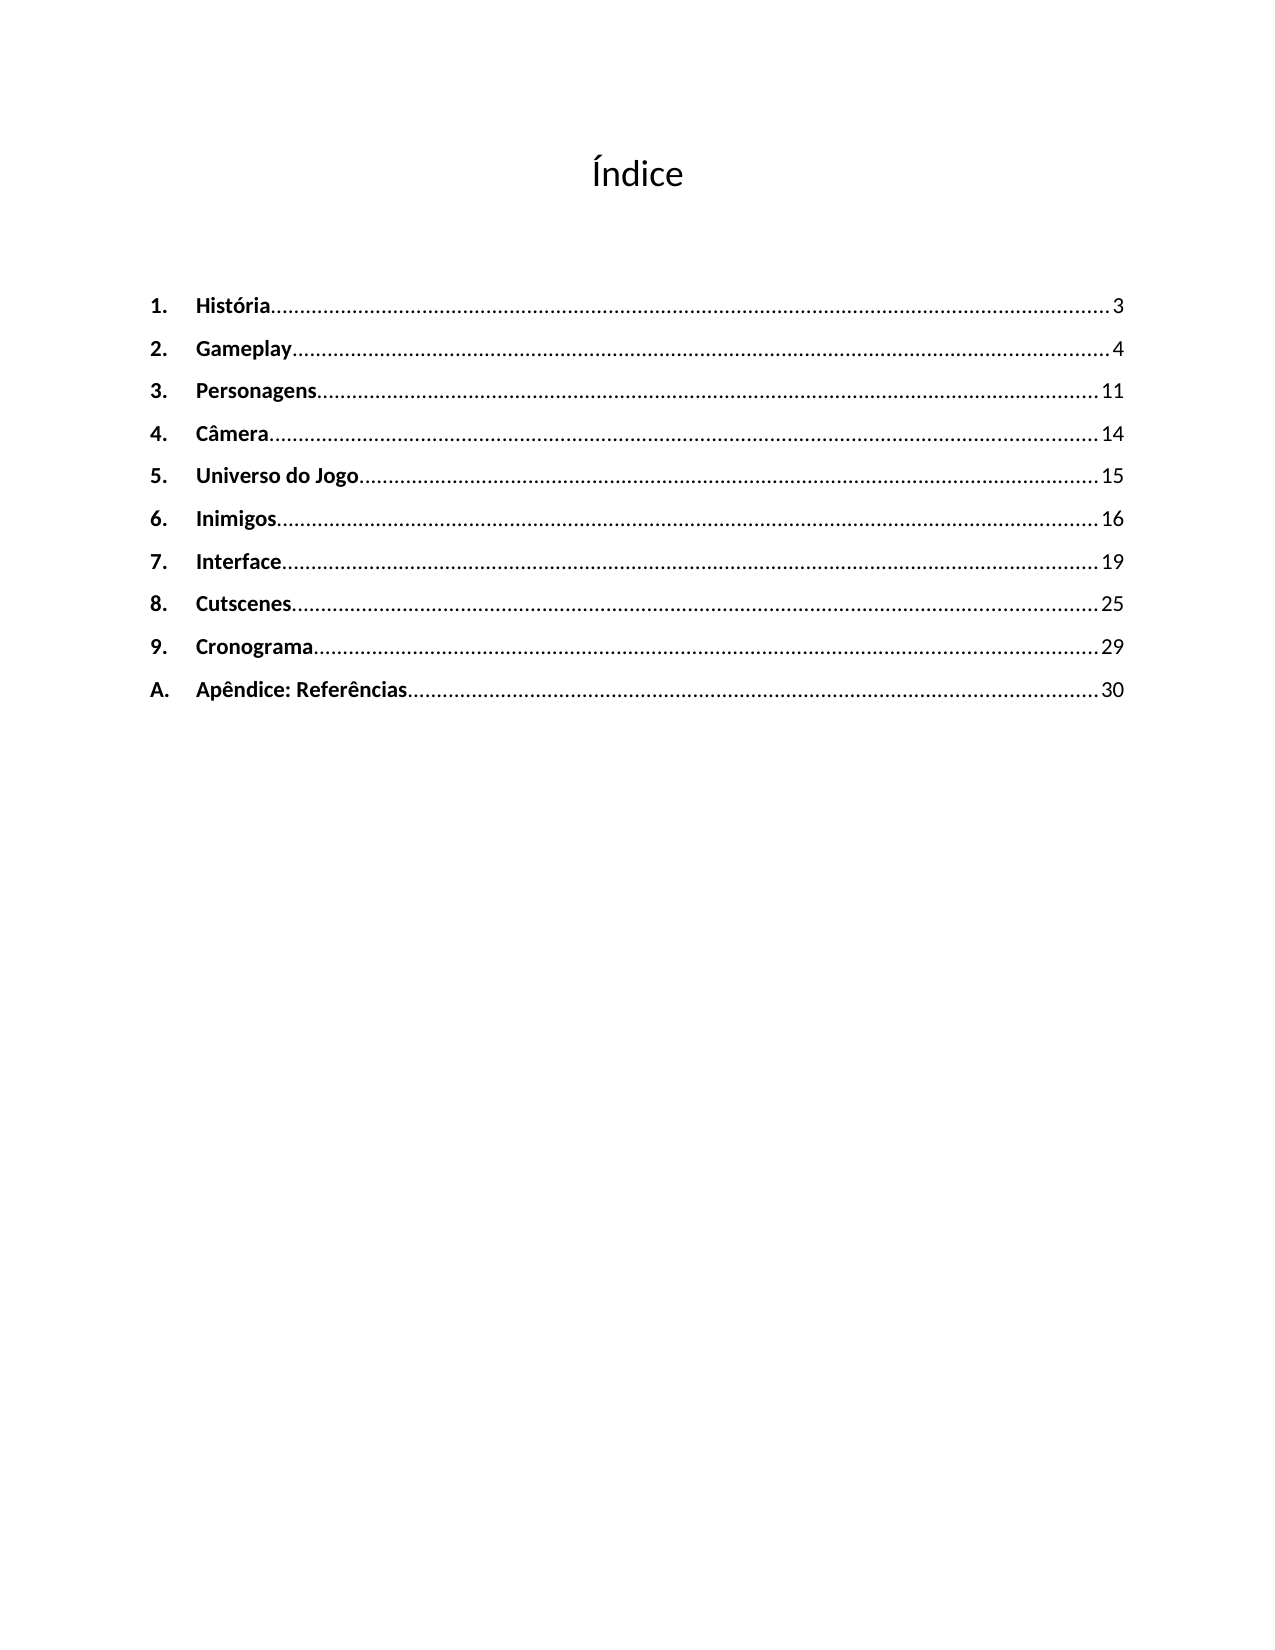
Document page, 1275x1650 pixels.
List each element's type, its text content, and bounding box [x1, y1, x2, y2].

text Índice [150, 150, 1125, 196]
